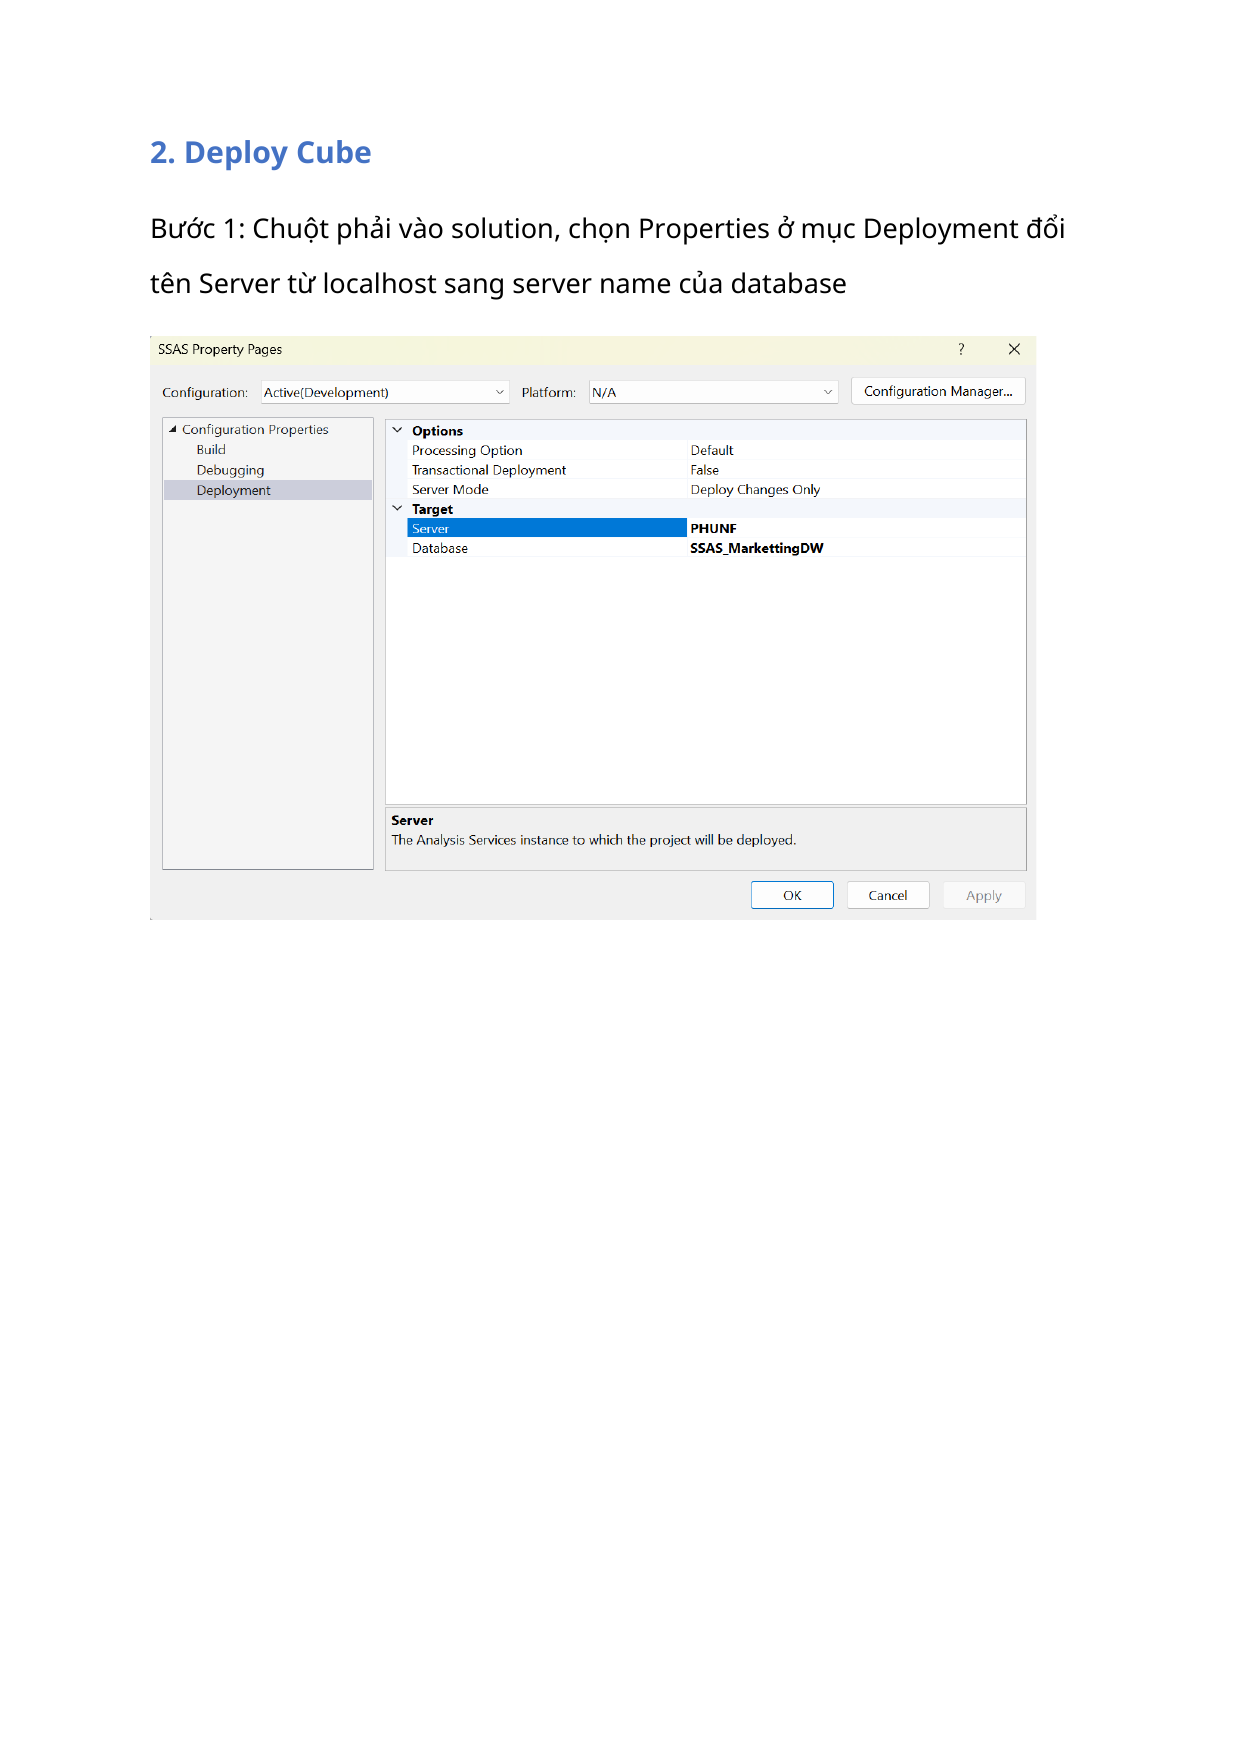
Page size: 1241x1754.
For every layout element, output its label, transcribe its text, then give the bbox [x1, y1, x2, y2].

picture [150, 336, 1037, 920]
text 2. Deploy Cube [150, 131, 1090, 172]
list Bước 1: Chuột phải vào solution, chọn Properties ở mục Deployment đổi tên Server từ localhost sang server name của database [150, 209, 1090, 302]
